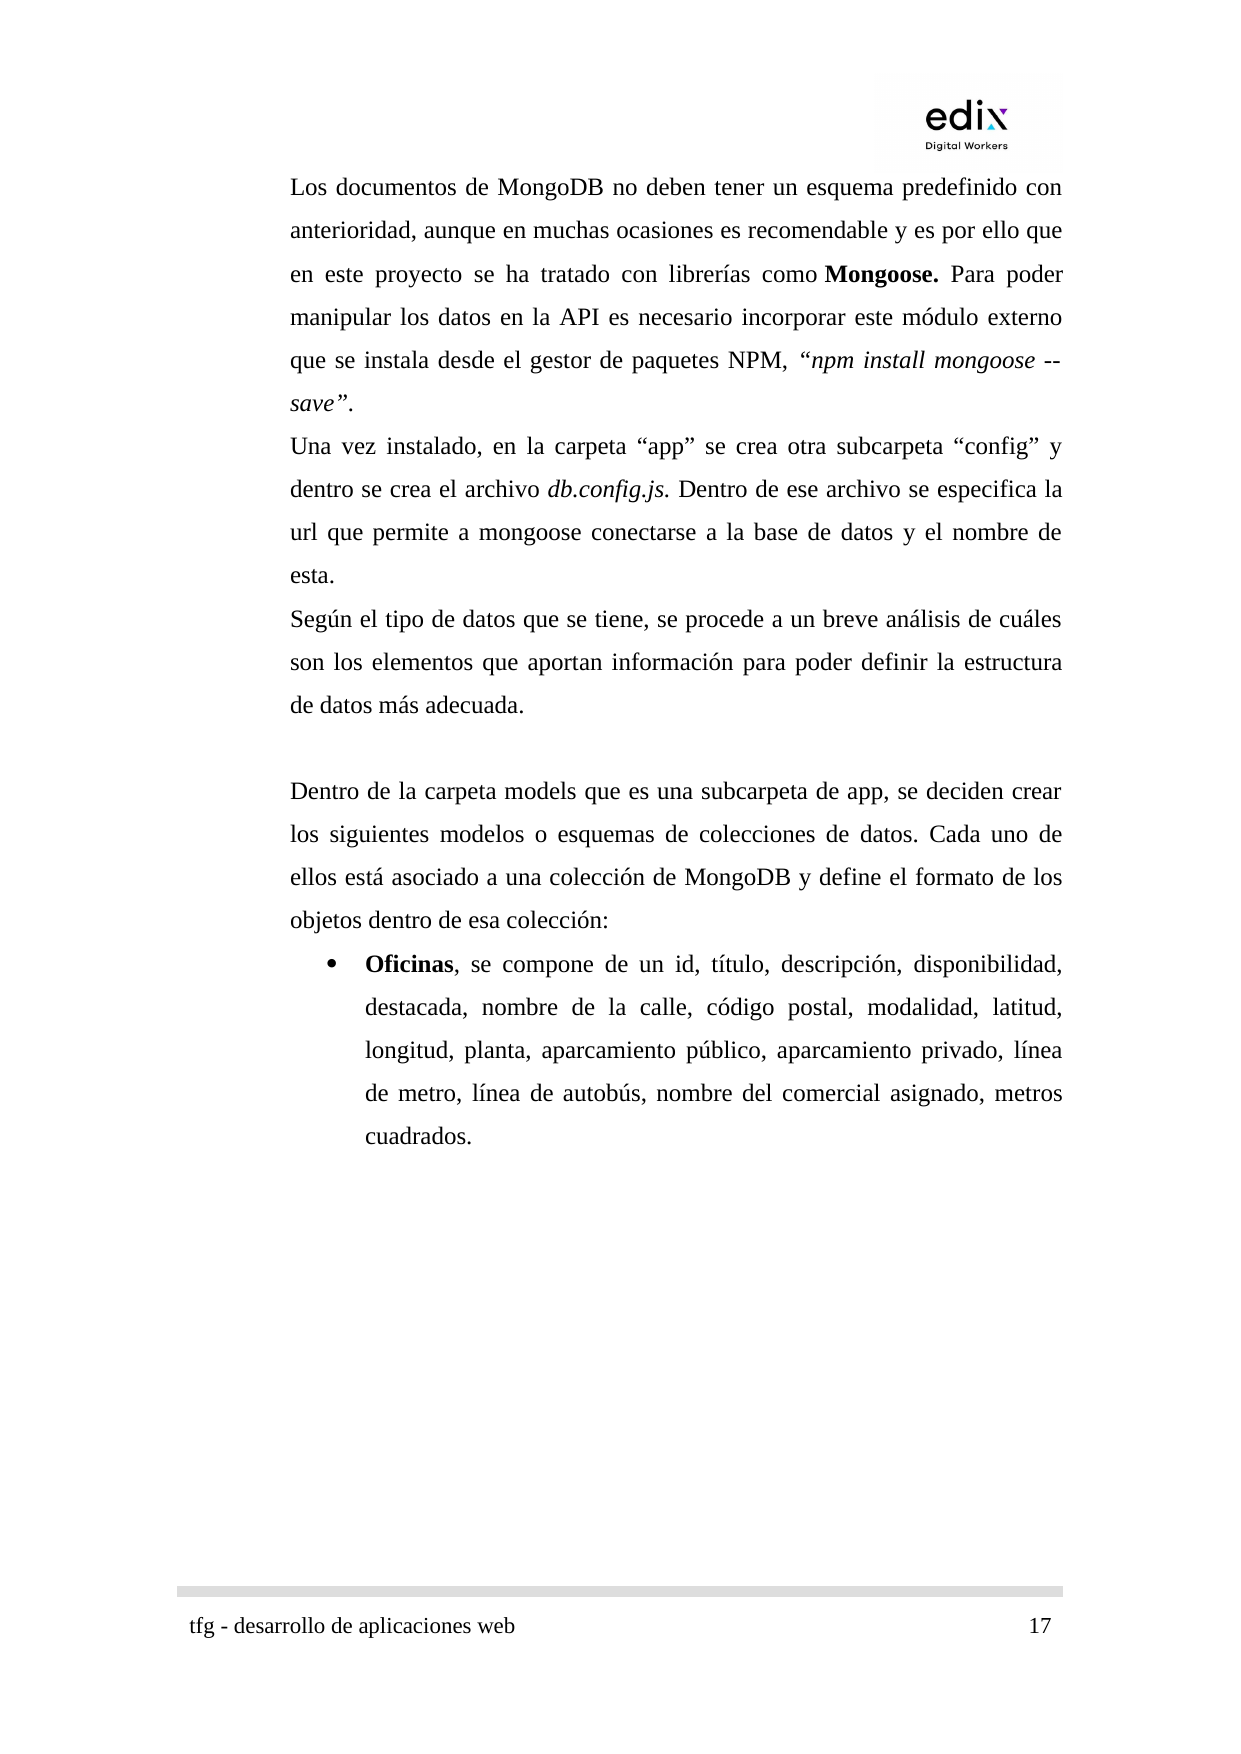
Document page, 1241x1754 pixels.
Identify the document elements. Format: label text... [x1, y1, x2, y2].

list Según el tipo de datos que se tiene, se procede a un breve análisis de cuáles son los elementos que aportan información para poder definir la estructura de datos más adecuada. [290, 604, 1063, 719]
list Oficinas, se compone de un id, título, descripción, disponibilidad, destacada, nombre de la calle, código postal, modalidad, latitud, longitud, planta, aparcamiento público, aparcamiento privado, línea de metro, línea de autobús, nombre del comercial asignado, metros cuadrados. [327, 949, 1063, 1150]
list Una vez instalado, en la carpeta “app” se crea otra subcarpeta “config” y dentro se crea el archivo db.config.js. Dentro de ese archivo se especifica la url que permite a mongoose conectarse a la base de datos y el nombre de esta. [290, 431, 1063, 589]
picture [874, 73, 1064, 173]
list Dentro de la carpeta models que es una subcarpeta de app, se deciden crear los siguientes modelos o esquemas de colecciones de datos. Cada uno de ellos está asociado a una colección de MongoDB y define el formato de los objetos dentro de esa colección: [290, 776, 1063, 934]
list Los documentos de MongoDB no deben tener un esquema predefinido con anterioridad, aunque en muchas ocasiones es recomendable y es por ello que en este proyecto se ha tratado con librerías como Mongoose. Para poder manipular los datos en la API es necesario incorporar este módulo externo que se instala desde el gestor de paquetes NPM, “npm install mongoose --save”. [290, 172, 1063, 417]
